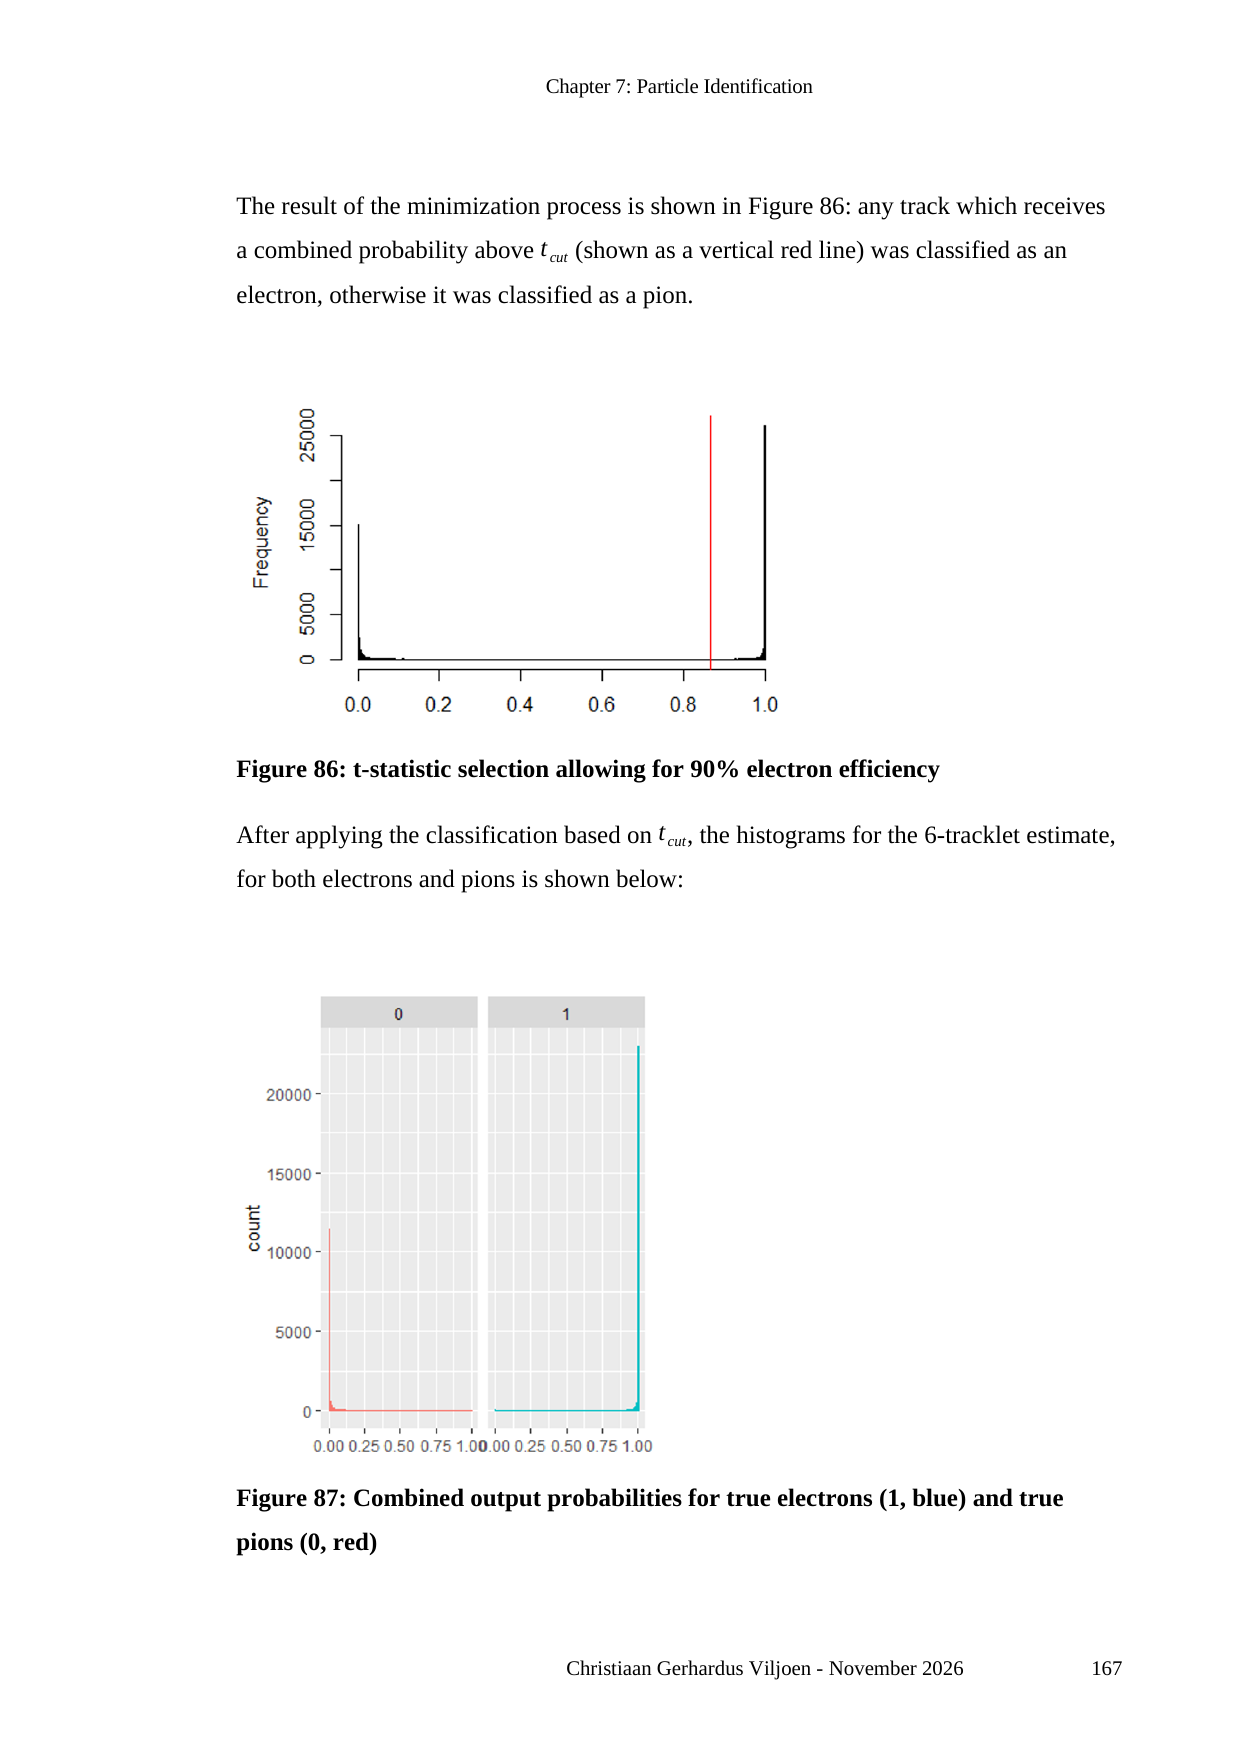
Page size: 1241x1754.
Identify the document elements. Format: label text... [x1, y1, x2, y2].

picture [236, 391, 822, 728]
text The result of the minimization process is shown in Figure 76: any track which receives a combined probability above (shown as a vertical red line) was classified as an electron, otherwise it was classified as a pion. [236, 191, 1122, 309]
picture [236, 975, 671, 1457]
text After applying the classification based on , the histograms for the 6-tracklet estimate, for both electrons and pions is shown below: [236, 818, 1122, 893]
